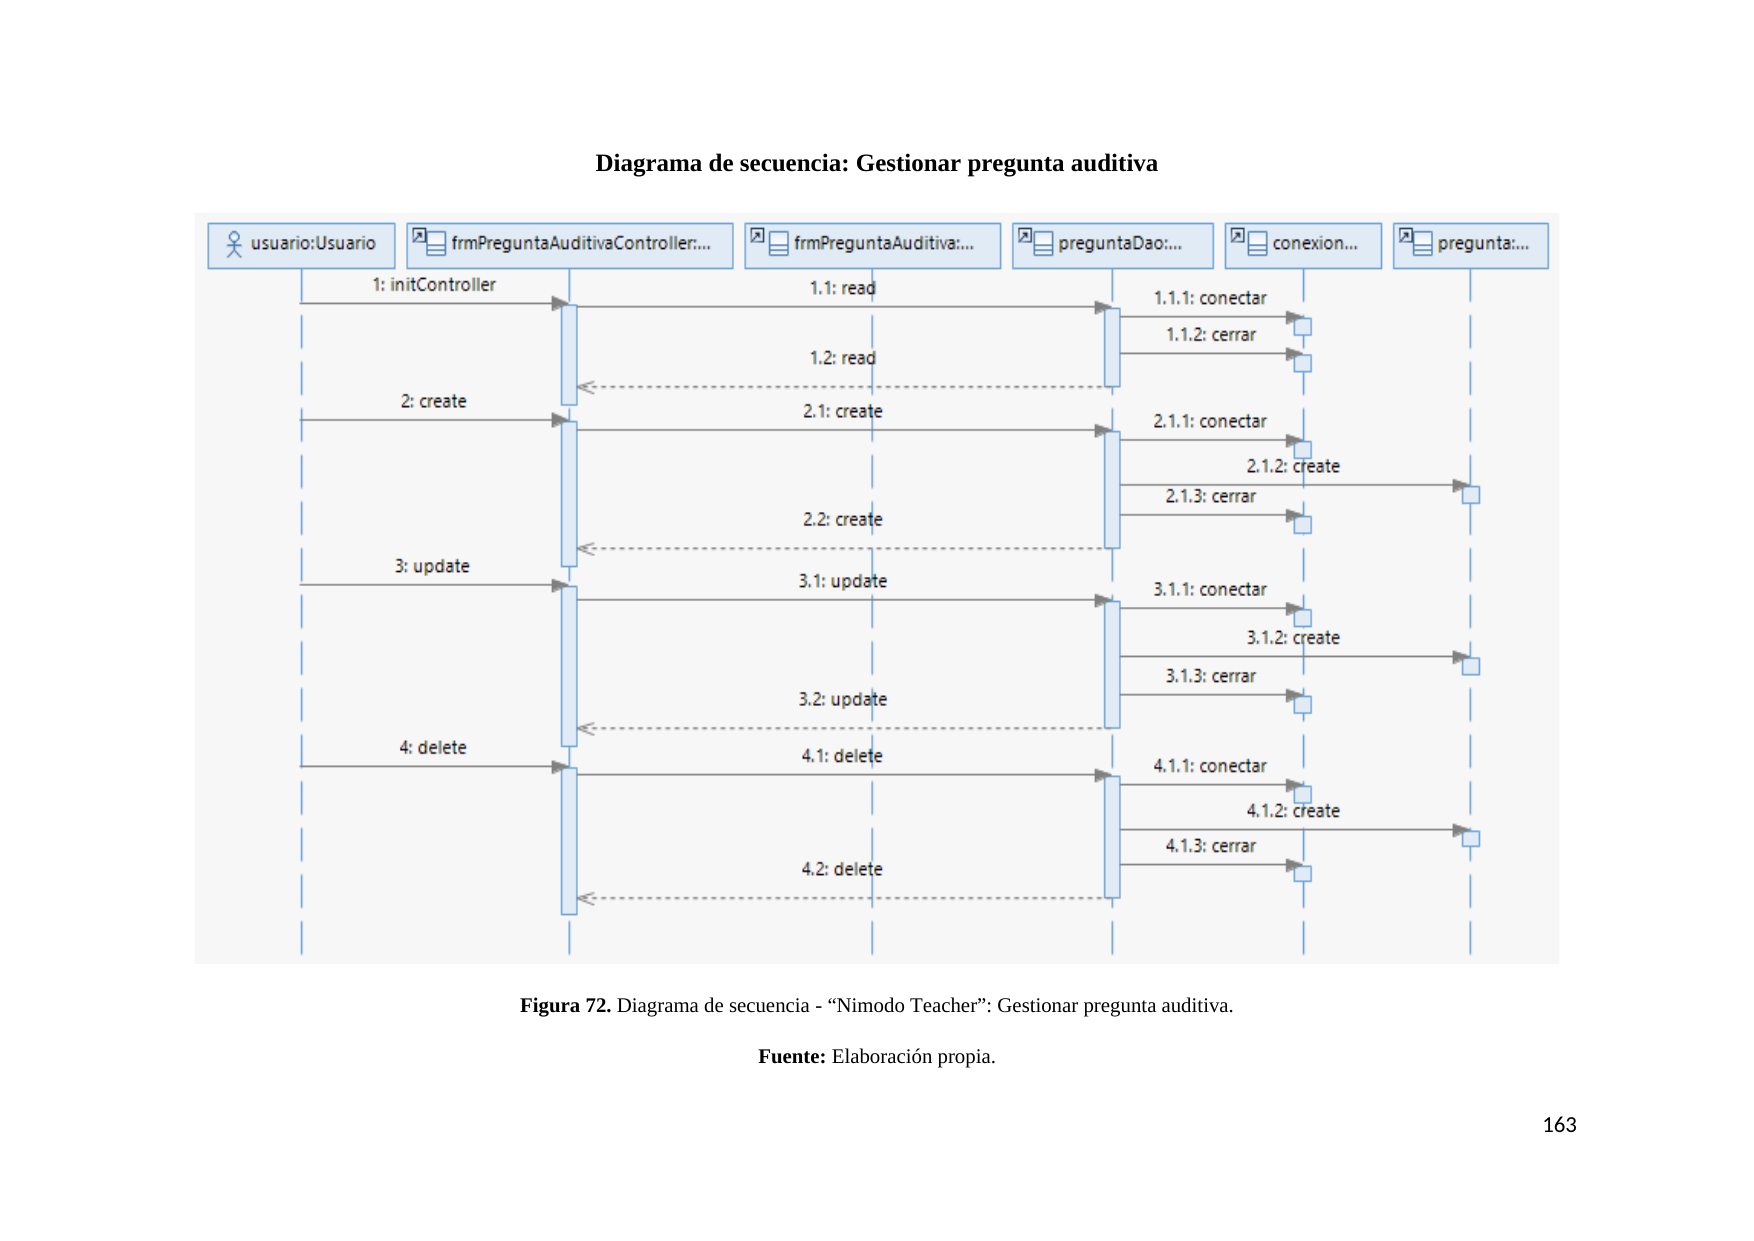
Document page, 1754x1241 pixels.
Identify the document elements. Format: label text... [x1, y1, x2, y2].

text Fuente: Elaboración propia. [177, 1044, 1577, 1068]
picture [194, 213, 1560, 964]
text Figura 72. Diagrama de secuencia - “Nimodo Teacher”: Gestionar pregunta auditiva. [177, 993, 1577, 1017]
text Diagrama de secuencia: Gestionar pregunta auditiva [177, 148, 1577, 176]
